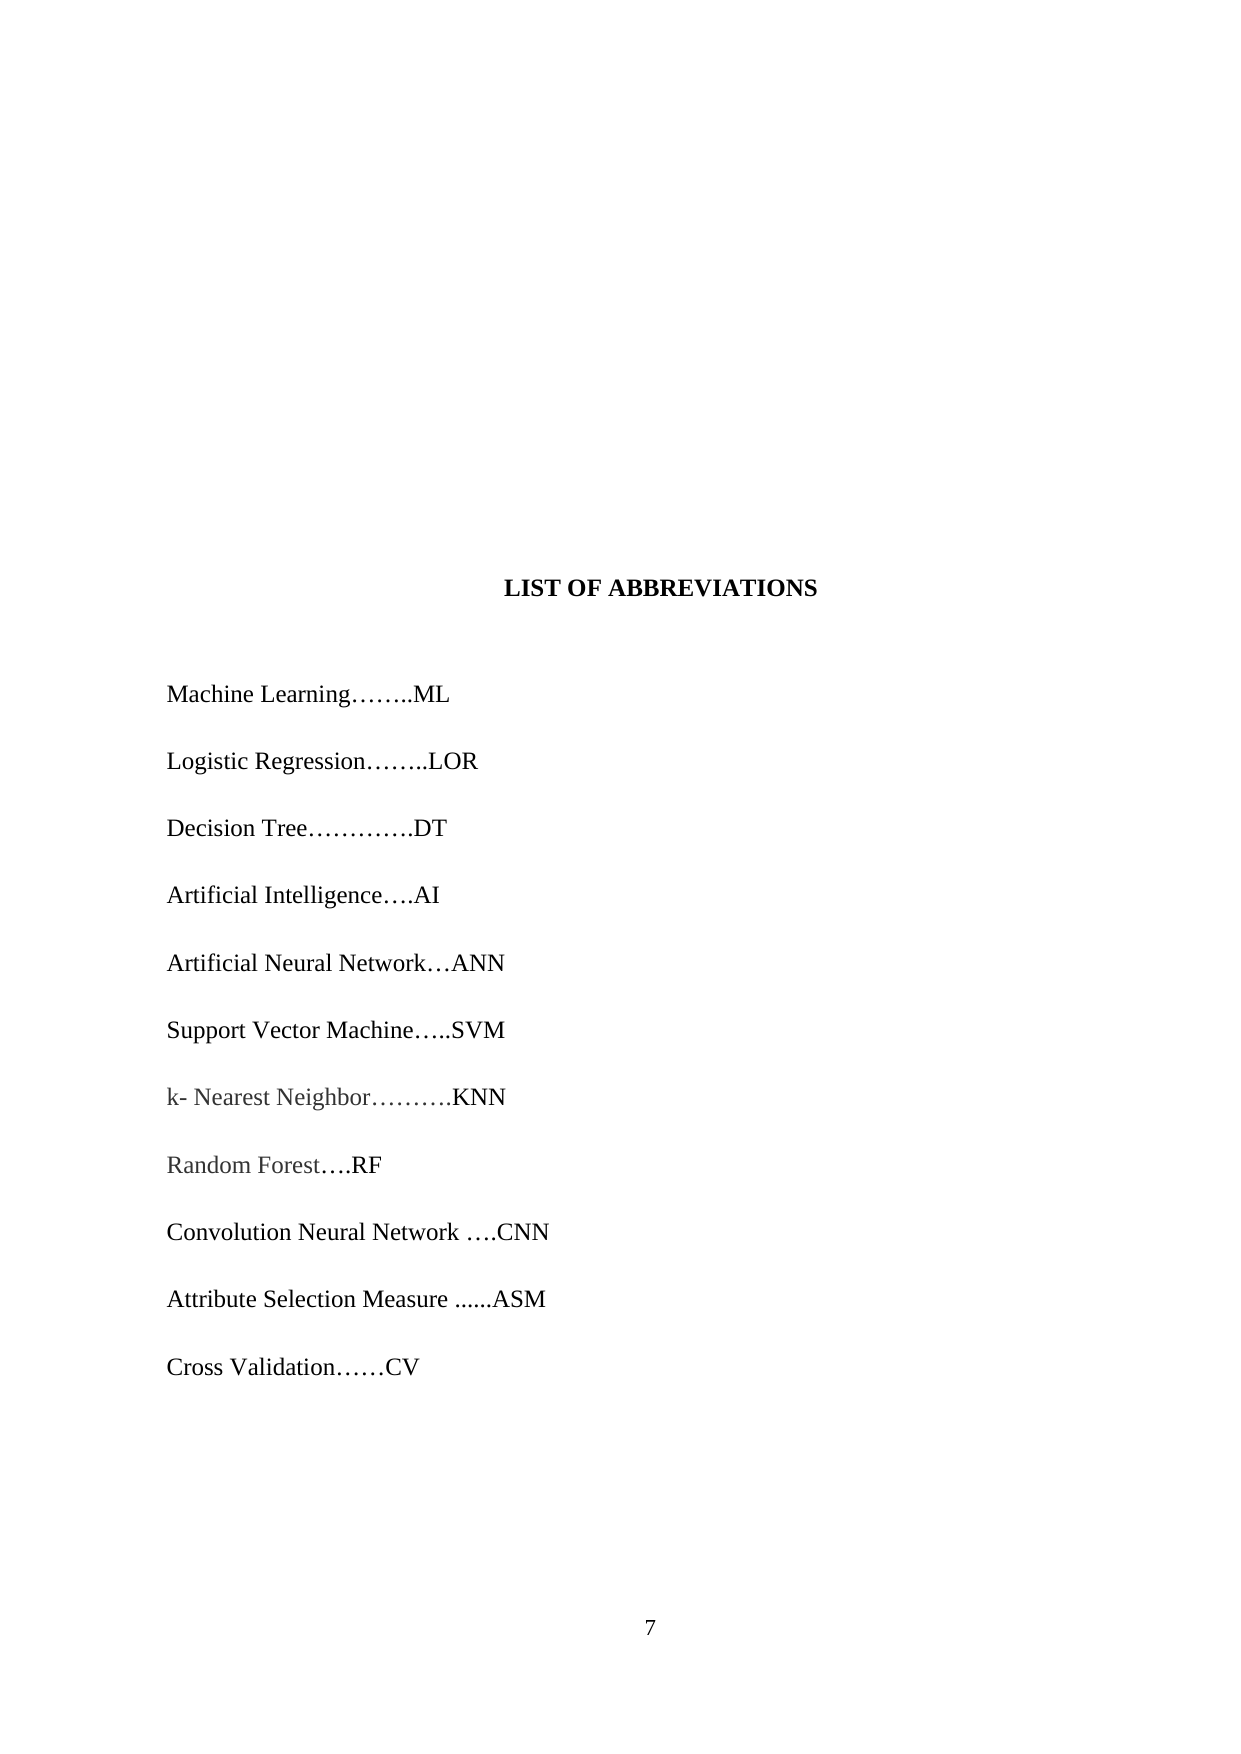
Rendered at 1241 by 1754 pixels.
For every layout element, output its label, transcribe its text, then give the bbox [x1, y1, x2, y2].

subtitle Support Vector Machine…..SVM [166, 1015, 825, 1044]
subtitle Logistic Regression……..LOR [166, 746, 825, 775]
subtitle Cross Validation……CV [166, 1352, 825, 1380]
subtitle Machine Learning……..ML [166, 679, 825, 707]
subtitle Artificial Intelligence….AI [166, 881, 825, 909]
subtitle Decision Tree………….DT [166, 813, 825, 842]
subtitle Convolution Neural Network ….CNN [166, 1217, 825, 1246]
subtitle Attribute Selection Measure ......ASM [166, 1284, 825, 1313]
subtitle Random Forest….RF [166, 1150, 825, 1178]
subtitle k- Nearest Neighbor……….KNN [166, 1082, 825, 1111]
subtitle LIST OF ABBREVIATIONS [166, 573, 825, 602]
subtitle Artificial Neural Network…ANN [166, 948, 825, 977]
